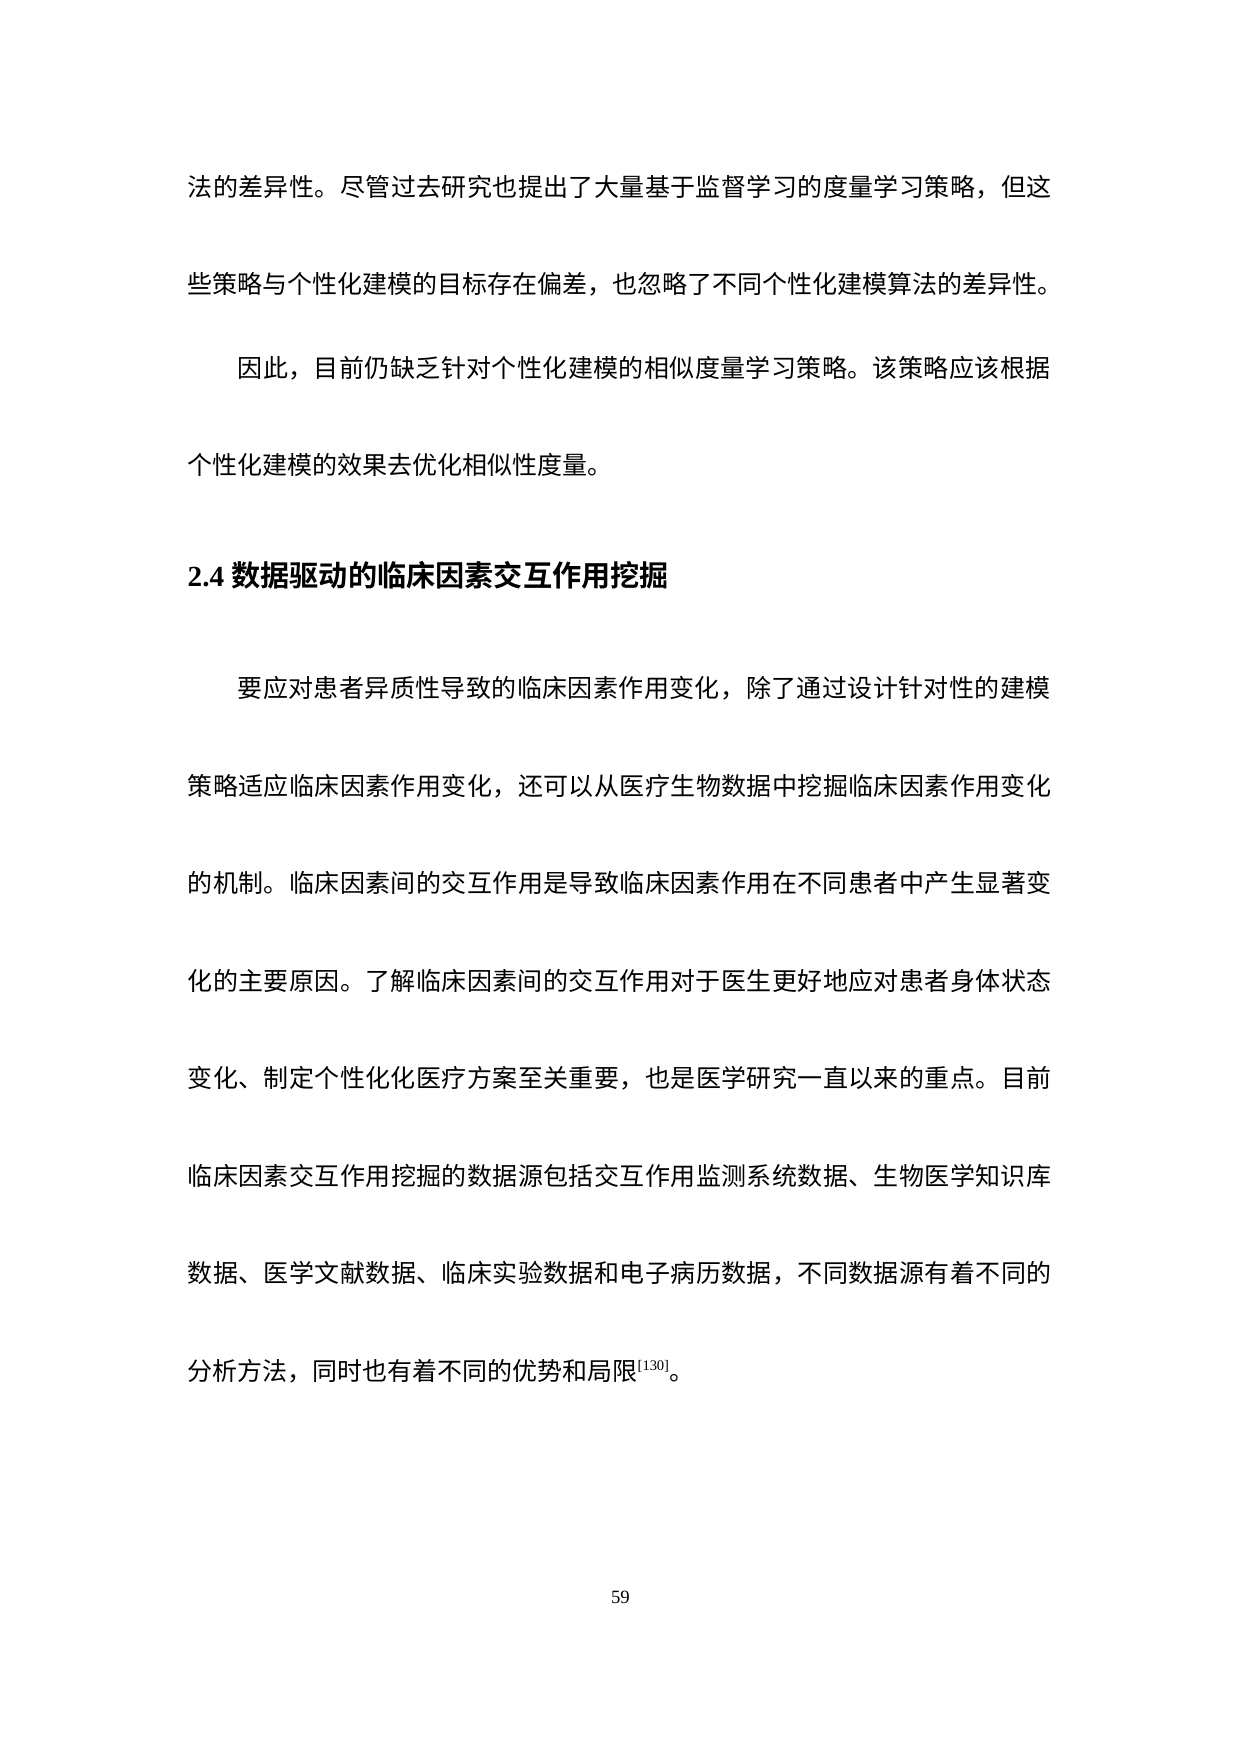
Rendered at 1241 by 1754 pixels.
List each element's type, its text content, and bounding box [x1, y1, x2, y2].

text 因此，目前仍缺乏针对个性化建模的相似度量学习策略。该策略应该根据个性化建模的效果去优化相似性度量。 [187, 334, 1053, 496]
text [187, 153, 1053, 316]
text 要应对患者异质性导致的临床因素作用变化，除了通过设计针对性的建模策略适应临床因素作用变化，还可以从医疗生物数据中挖掘临床因素作用变化的机制。临床因素间的交互作用是导致临床因素作用在不同患者中产生显著变化的主要原因。了解临床因素间的交互作用对于医生更好地应对患者身体状态变化、制定个性化化医疗方案至关重要，也是医学研究一直以来的重点。目前临床因素交互作用挖掘的数据源包括交互作用监测系统数据、生物医学知识库数据、医学文献数据、临床实验数据和电子病历数据，不同数据源有着不同的分析方法，同时也有着不同的优势和局限[130]。 [187, 654, 1053, 1402]
subtitle 2.4 数据驱动的临床因素交互作用挖掘 [187, 541, 1053, 606]
